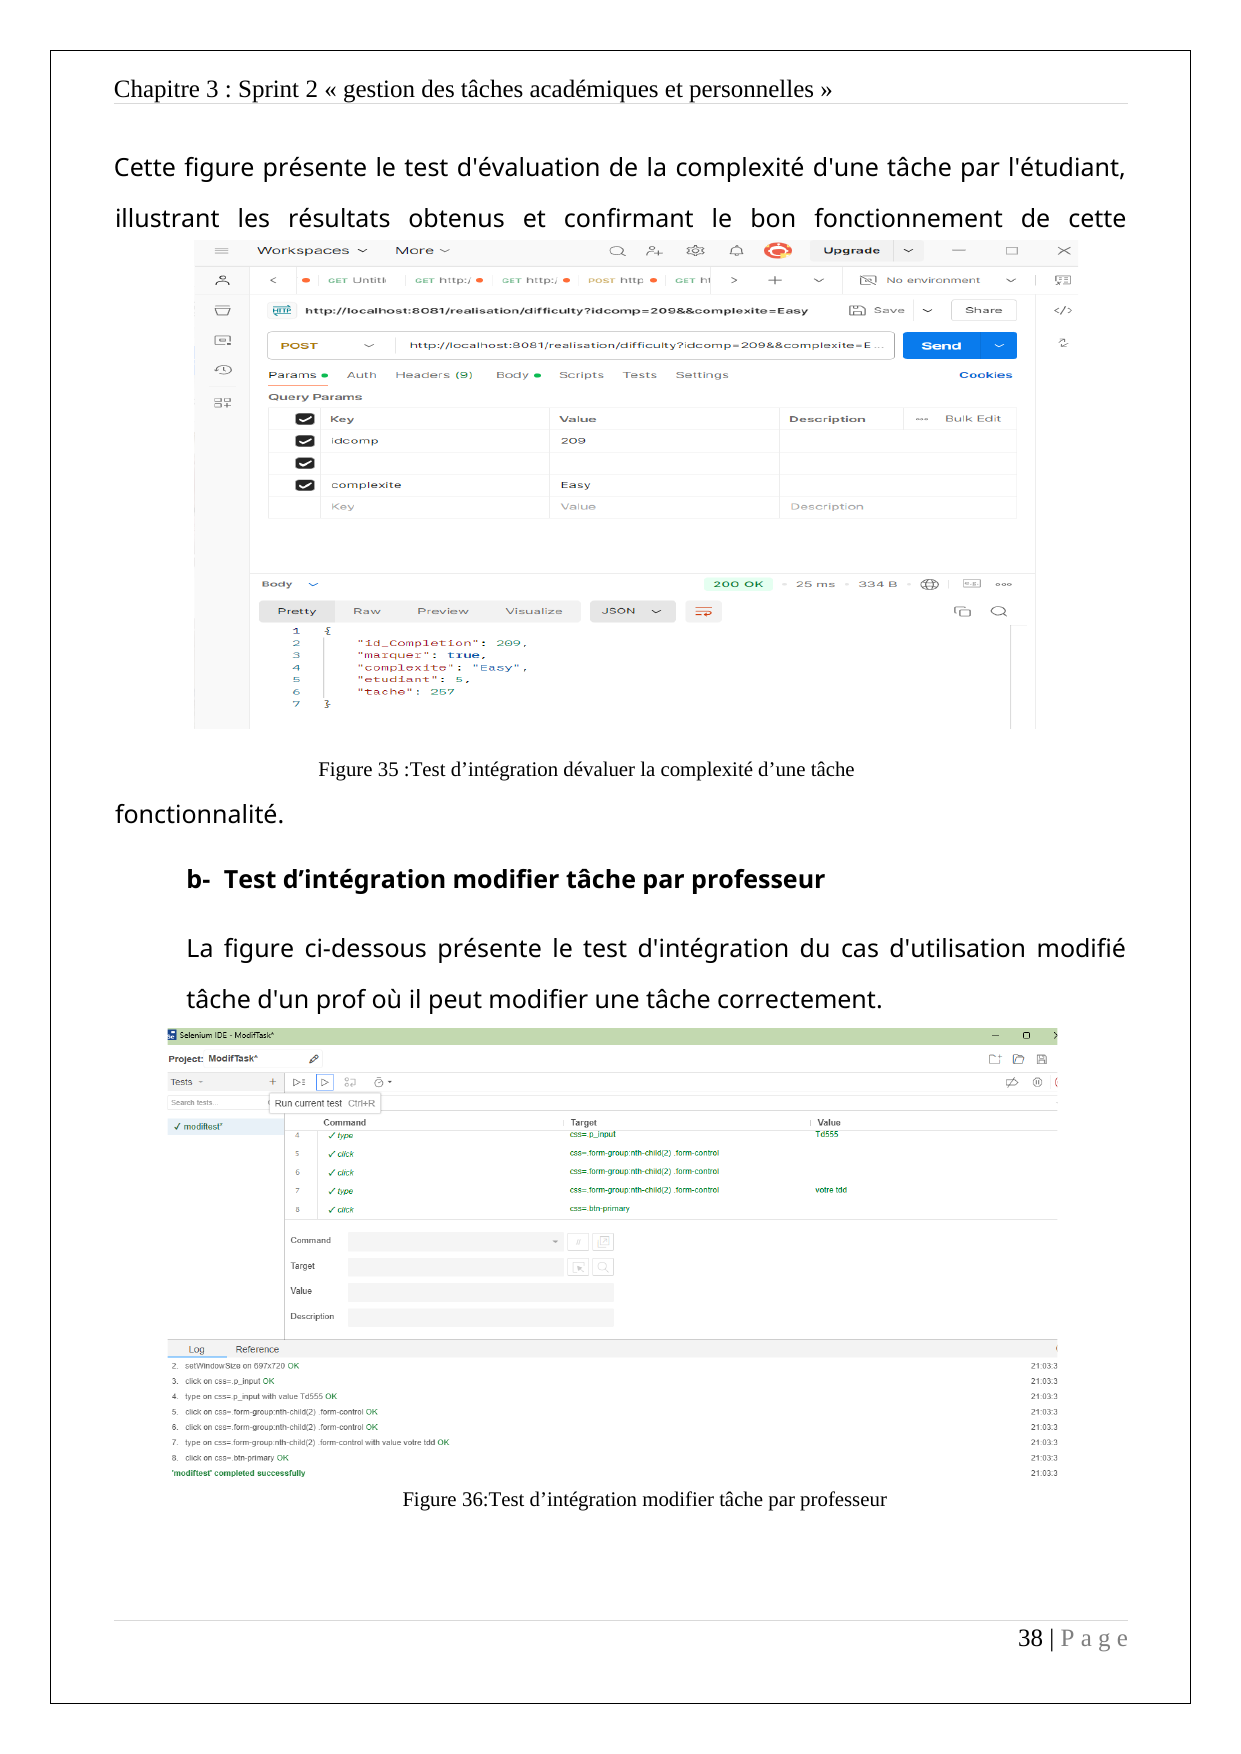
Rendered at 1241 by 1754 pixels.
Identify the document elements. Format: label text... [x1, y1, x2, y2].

subtitle Test d’intégration modifier tâche par professeur [186, 862, 1128, 896]
text La figure ci-dessous présente le test d'intégration du cas d'utilisation modifié tâche d'un prof où il peut modifier une tâche correctement. [186, 930, 1128, 1015]
picture [193, 240, 1077, 728]
picture [166, 1028, 1057, 1478]
